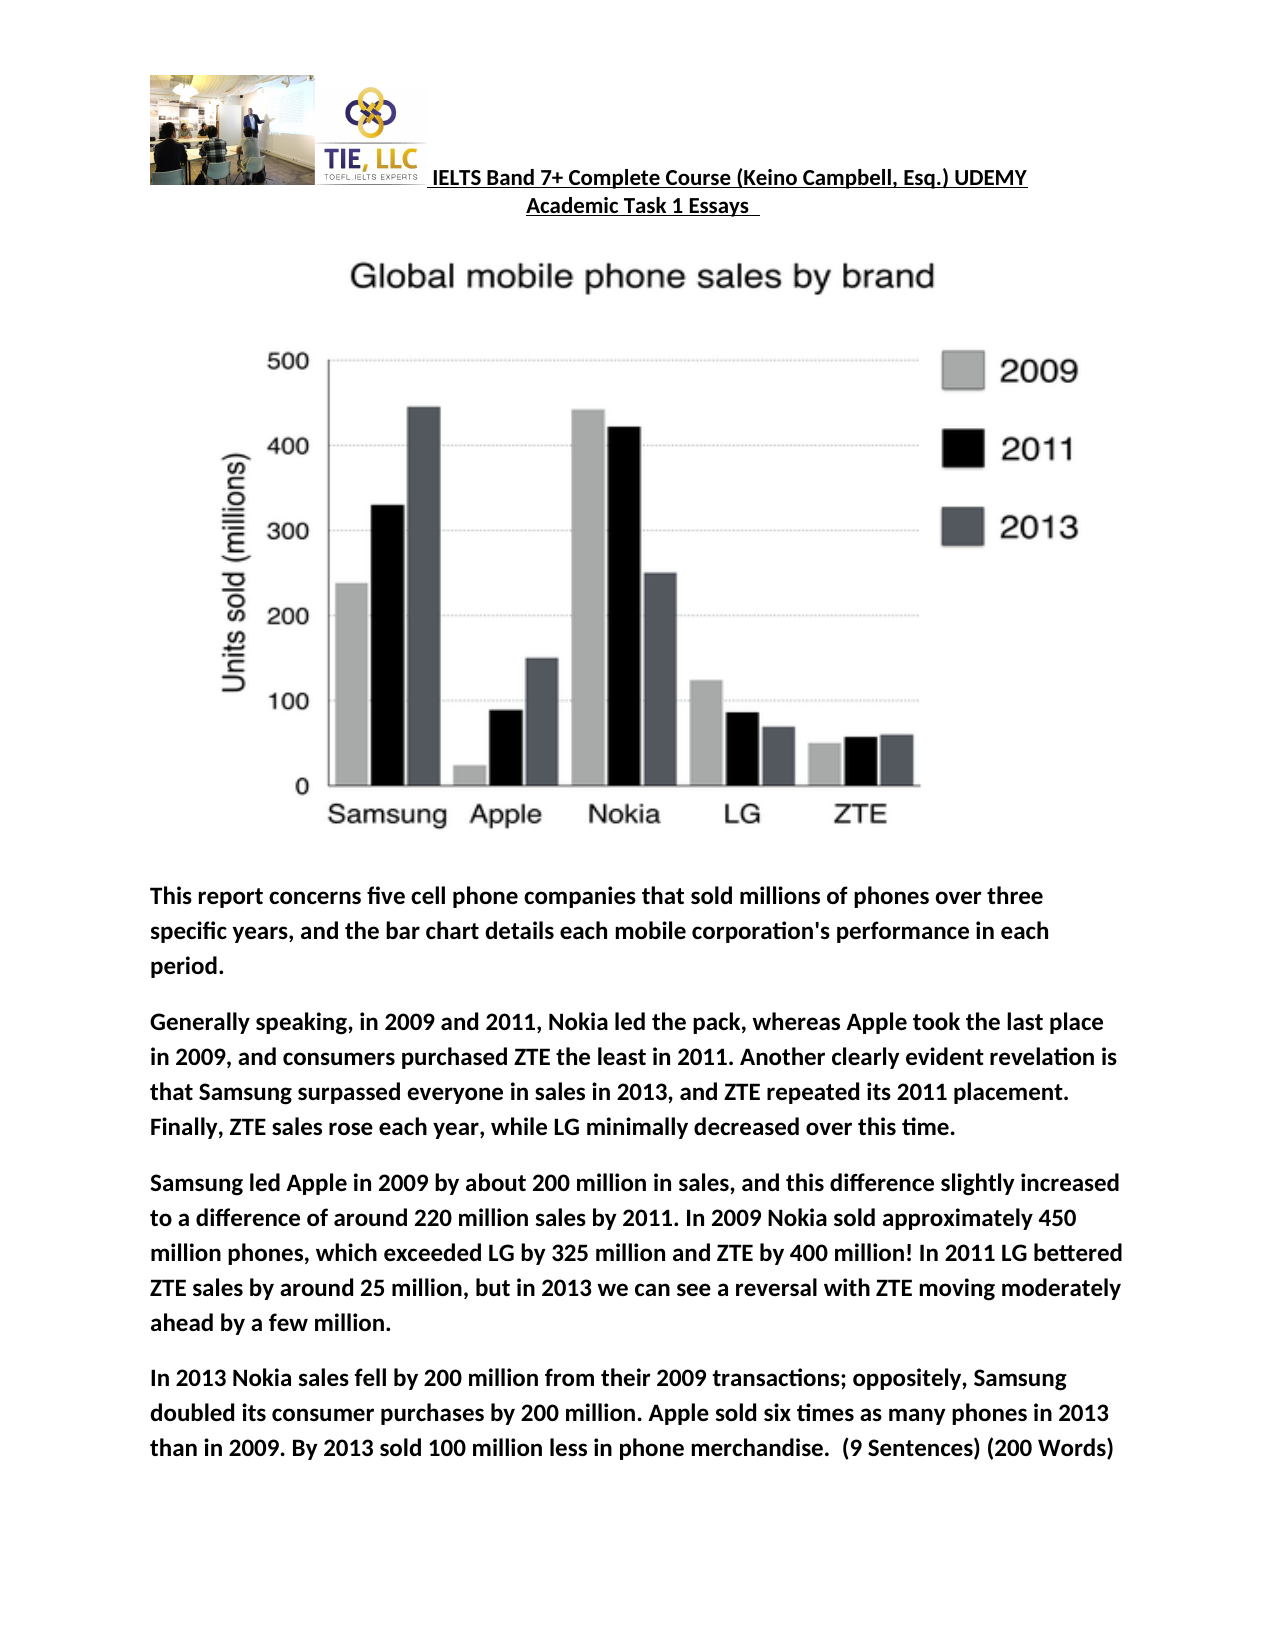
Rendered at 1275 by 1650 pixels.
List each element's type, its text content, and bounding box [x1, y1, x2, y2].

text This report concerns five cell phone companies that sold millions of phones over three specific years, and the bar chart details each mobile corporation's performance in each period. [150, 880, 1125, 981]
text In 2013 Nokia sales fell by 200 million from their 2009 transactions; oppositely, Samsung doubled its consumer purchases by 200 million. Apple sold six times as many phones in 2013 than in 2009. By 2013 sold 100 million less in phone merchandise. (9 Sentences) (200 Words) [150, 1362, 1125, 1463]
text Samsung led Apple in 2009 by about 200 million in sales, and this difference slightly increased to a difference of around 220 million sales by 2011. In 2009 Nokia sold approximately 450 million phones, which exceeded LG by 325 million and ZTE by 400 million! In 2011 LG bettered ZTE sales by around 25 million, but in 2013 we can see a reversal with ZTE moving moderately ahead by a few million. [150, 1167, 1125, 1337]
text Academic Task 1 Essays [150, 191, 1125, 219]
picture [203, 254, 1098, 840]
picture [150, 75, 427, 185]
text Generally speaking, in 2009 and 2011, Nokia led the pack, whereas Apple took the last place in 2009, and consumers purchased ZTE the least in 2011. Another clearly evident revelation is that Samsung surpassed everyone in sales in 2013, and ZTE repeated its 2011 placement. Finally, ZTE sales rose each year, while LG minimally decreased over this time. [150, 1006, 1125, 1141]
